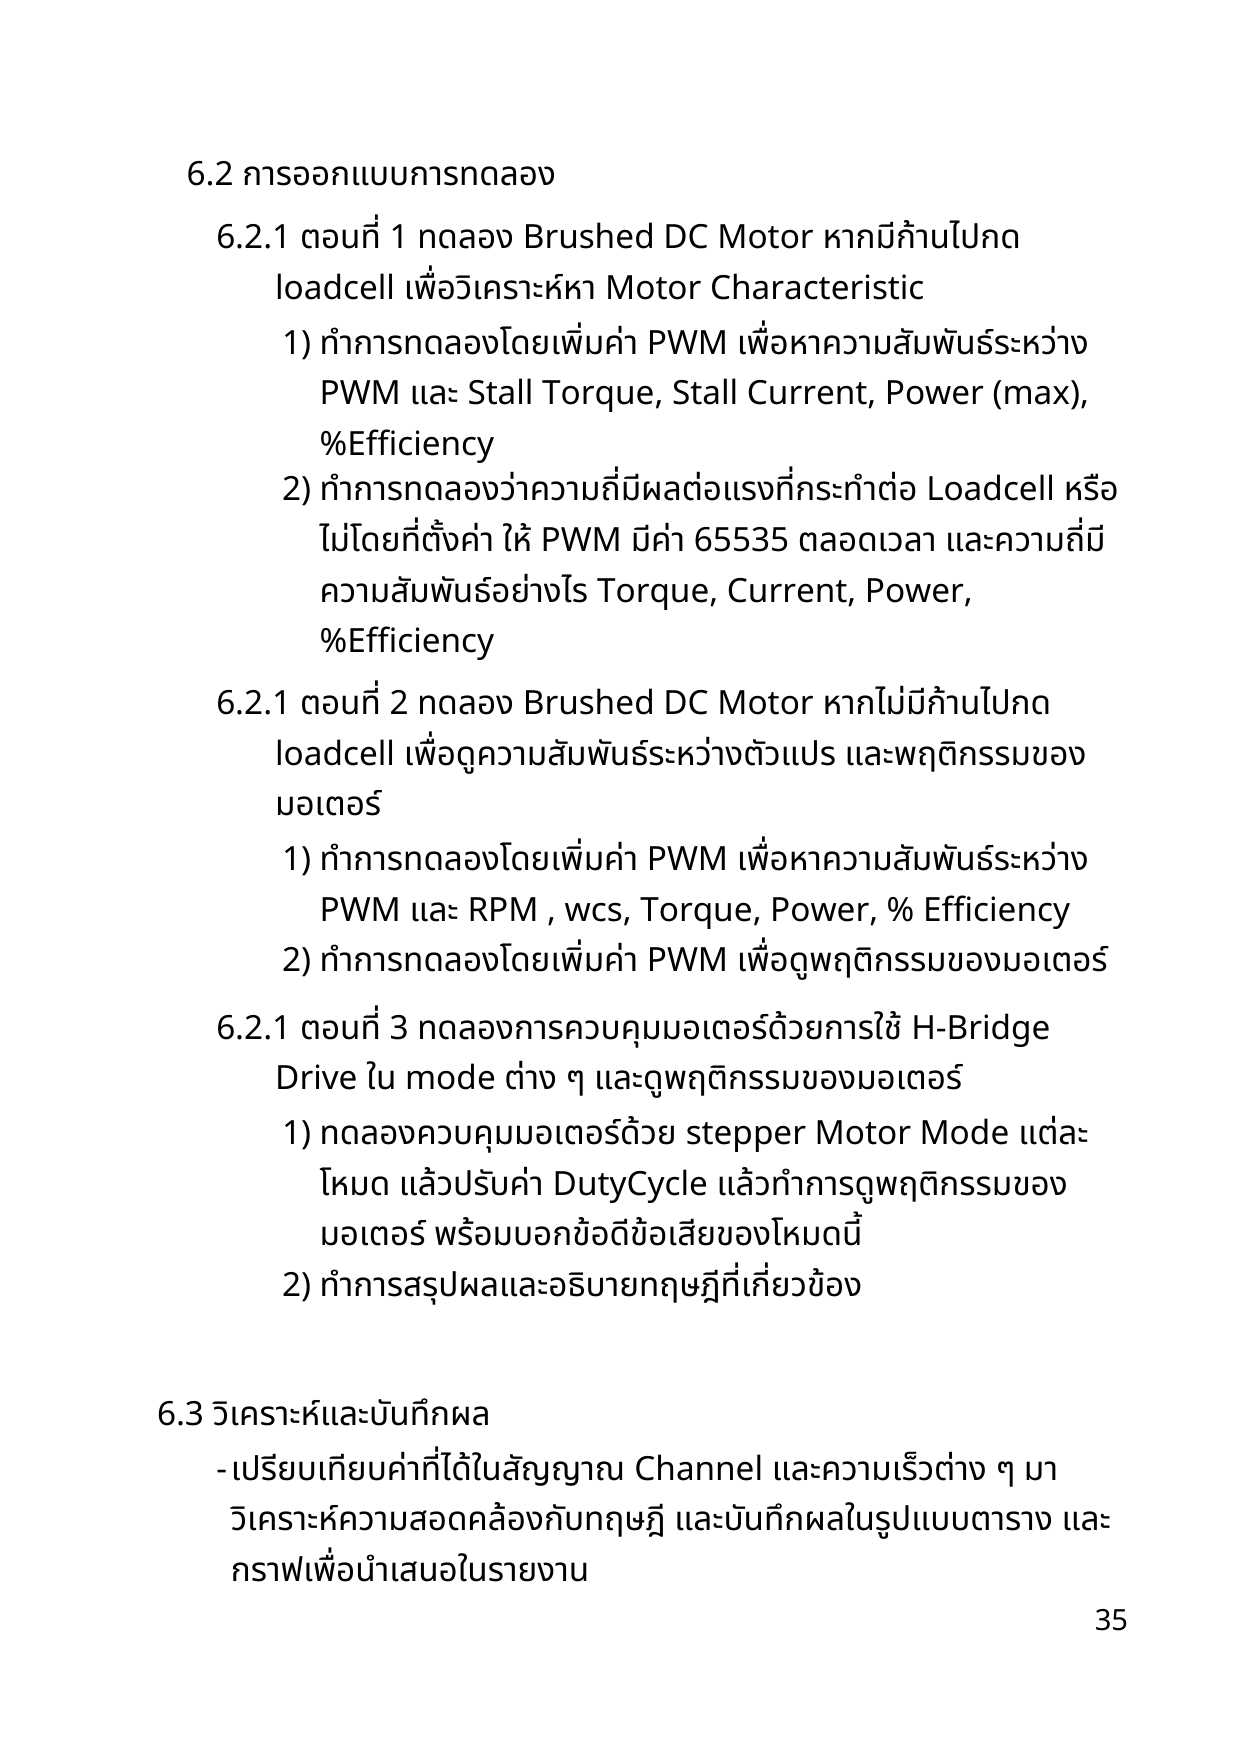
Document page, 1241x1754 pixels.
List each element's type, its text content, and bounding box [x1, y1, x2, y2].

list ทำการทดลองโดยเพิ่มค่า PWM เพื่อหาความสัมพันธ์ระหว่าง PWM และ RPM , wcs, Torque, Power, % Efficiency [282, 835, 1128, 936]
list ทำการสรุปผลและอธิบายทฤษฎีที่เกี่ยวข้อง [282, 1261, 1128, 1311]
subtitle 6.2.1 ตอนที่ 2 ทดลอง Brushed DC Motor หากไม่มีก้านไปกด loadcell เพื่อดูความสัมพันธ์ระหว่างตัวแปร และพฤติกรรมของมอเตอร์ [216, 679, 1128, 831]
list ทำการทดลองโดยเพิ่มค่า PWM เพื่อหาความสัมพันธ์ระหว่าง PWM และ Stall Torque, Stall Current, Power (max), %Efficiency [282, 318, 1128, 465]
list เปรียบเทียบค่าที่ได้ในสัญญาณ Channel และความเร็วต่าง ๆ มาวิเคราะห์ความสอดคล้องกับทฤษฎี และบันทึกผลในรูปแบบตาราง และกราฟเพื่อนำเสนอในรายงาน [216, 1445, 1128, 1596]
list ทำการทดลองโดยเพิ่มค่า PWM เพื่อดูพฤติกรรมของมอเตอร์ [282, 936, 1128, 987]
subtitle 6.2.1 ตอนที่ 3 ทดลองการควบคุมมอเตอร์ด้วยการใช้ H-Bridge Drive ใน mode ต่าง ๆ และดูพฤติกรรมของมอเตอร์ [216, 1003, 1128, 1105]
subtitle 6.2 การออกแบบการทดลอง [186, 150, 1128, 201]
subtitle 6.2.1 ตอนที่ 1 ทดลอง Brushed DC Motor หากมีก้านไปกด loadcell เพื่อวิเคราะห์หา Motor Characteristic [216, 213, 1128, 314]
list ทำการทดลองว่าความถี่มีผลต่อแรงที่กระทำต่อ Loadcell หรือไม่โดยที่ตั้งค่า ให้ PWM มีค่า 65535 ตลอดเวลา และความถี่มีความสัมพันธ์อย่างไร Torque, Current, Power, %Efficiency [282, 465, 1128, 662]
subtitle 6.3 วิเคราะห์และบันทึกผล [157, 1390, 1128, 1441]
list ทดลองควบคุมมอเตอร์ด้วย stepper Motor Mode แต่ละโหมด แล้วปรับค่า DutyCycle แล้วทำการดูพฤติกรรมของมอเตอร์ พร้อมบอกข้อดีข้อเสียของโหมดนี้ [282, 1109, 1128, 1261]
